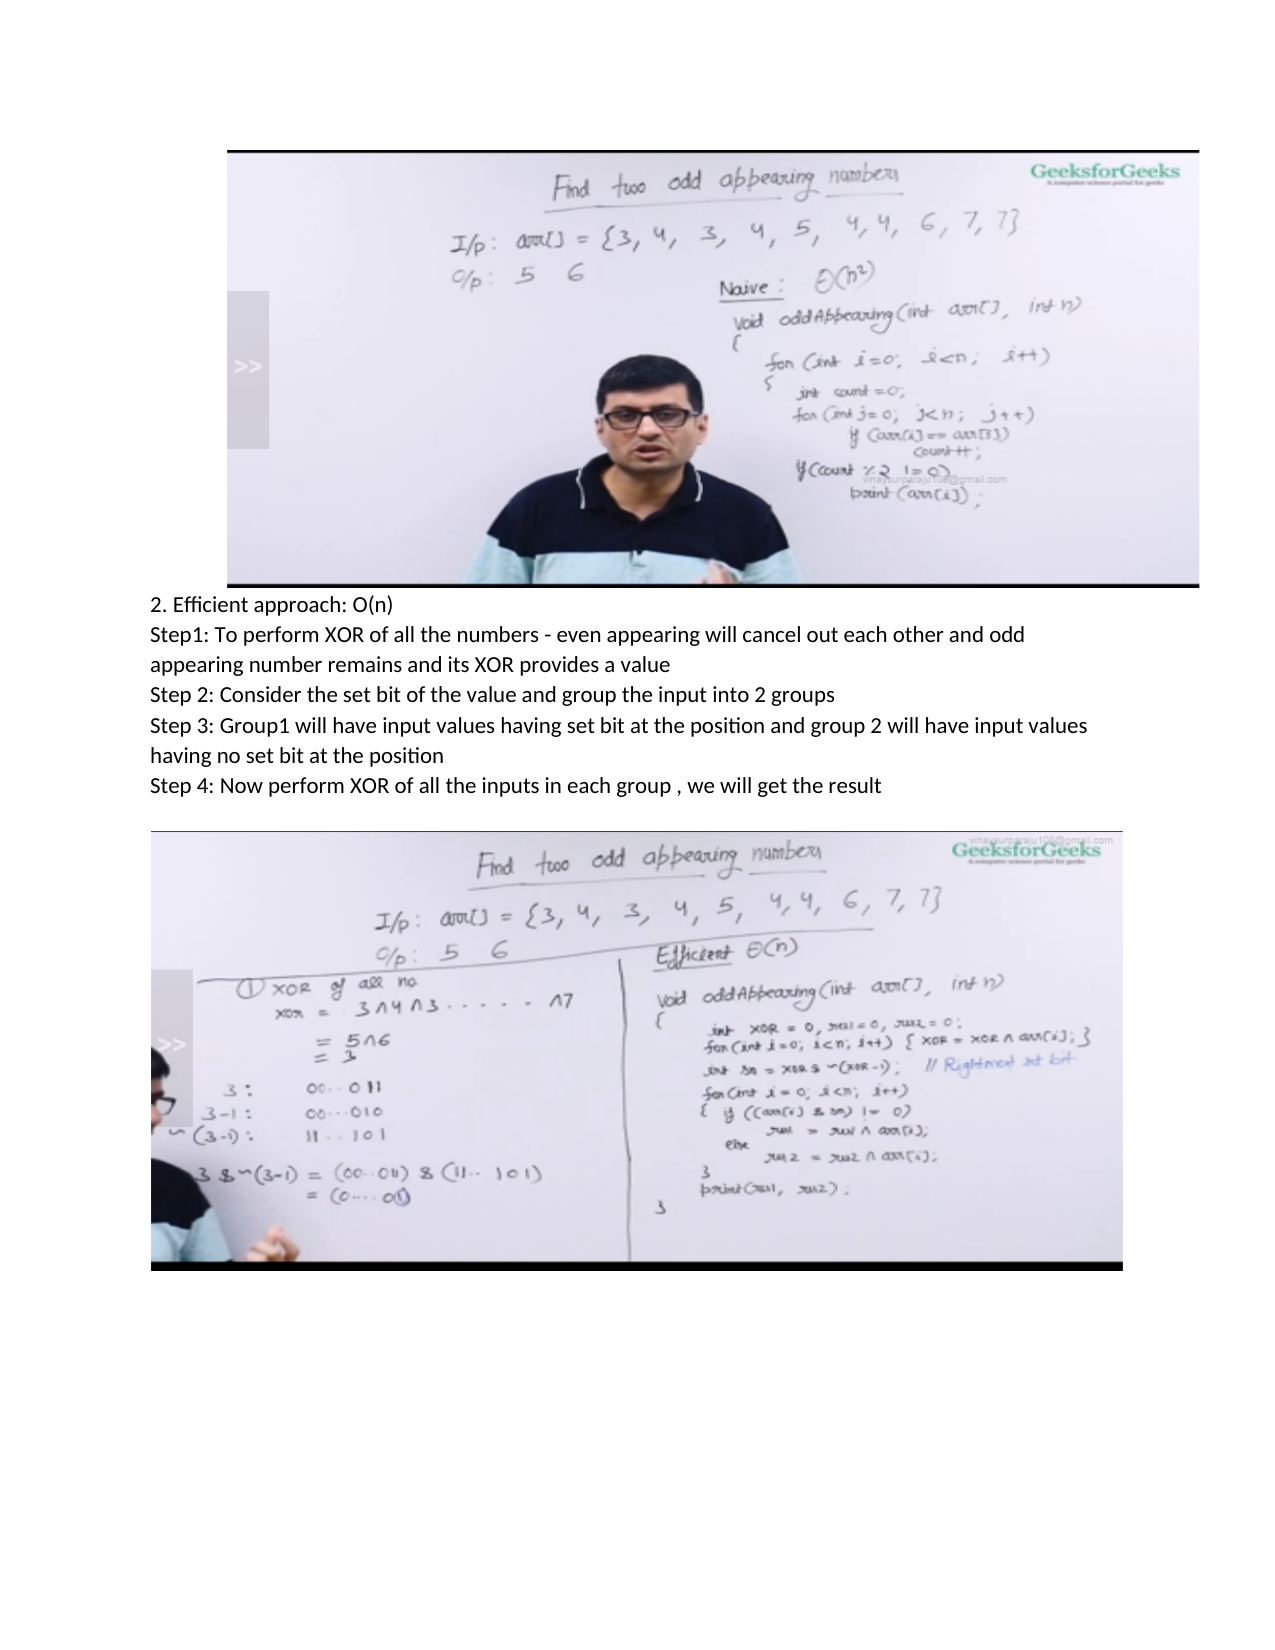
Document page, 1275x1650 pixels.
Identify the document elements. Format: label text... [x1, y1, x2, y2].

list Step1: To perform XOR of all the numbers - even appearing will cancel out each other and odd appearing number remains and its XOR provides a value [150, 620, 1125, 678]
list Step 4: Now perform XOR of all the inputs in each group , we will get the result [150, 771, 1125, 799]
list Efficient approach: O(n) [150, 590, 1125, 618]
picture [225, 150, 1200, 588]
list Step 3: Group1 will have input values having set bit at the position and group 2 will have input values having no set bit at the position [150, 711, 1125, 769]
picture [150, 831, 1125, 1271]
list Step 2: Consider the set bit of the value and group the input into 2 groups [150, 681, 1125, 709]
